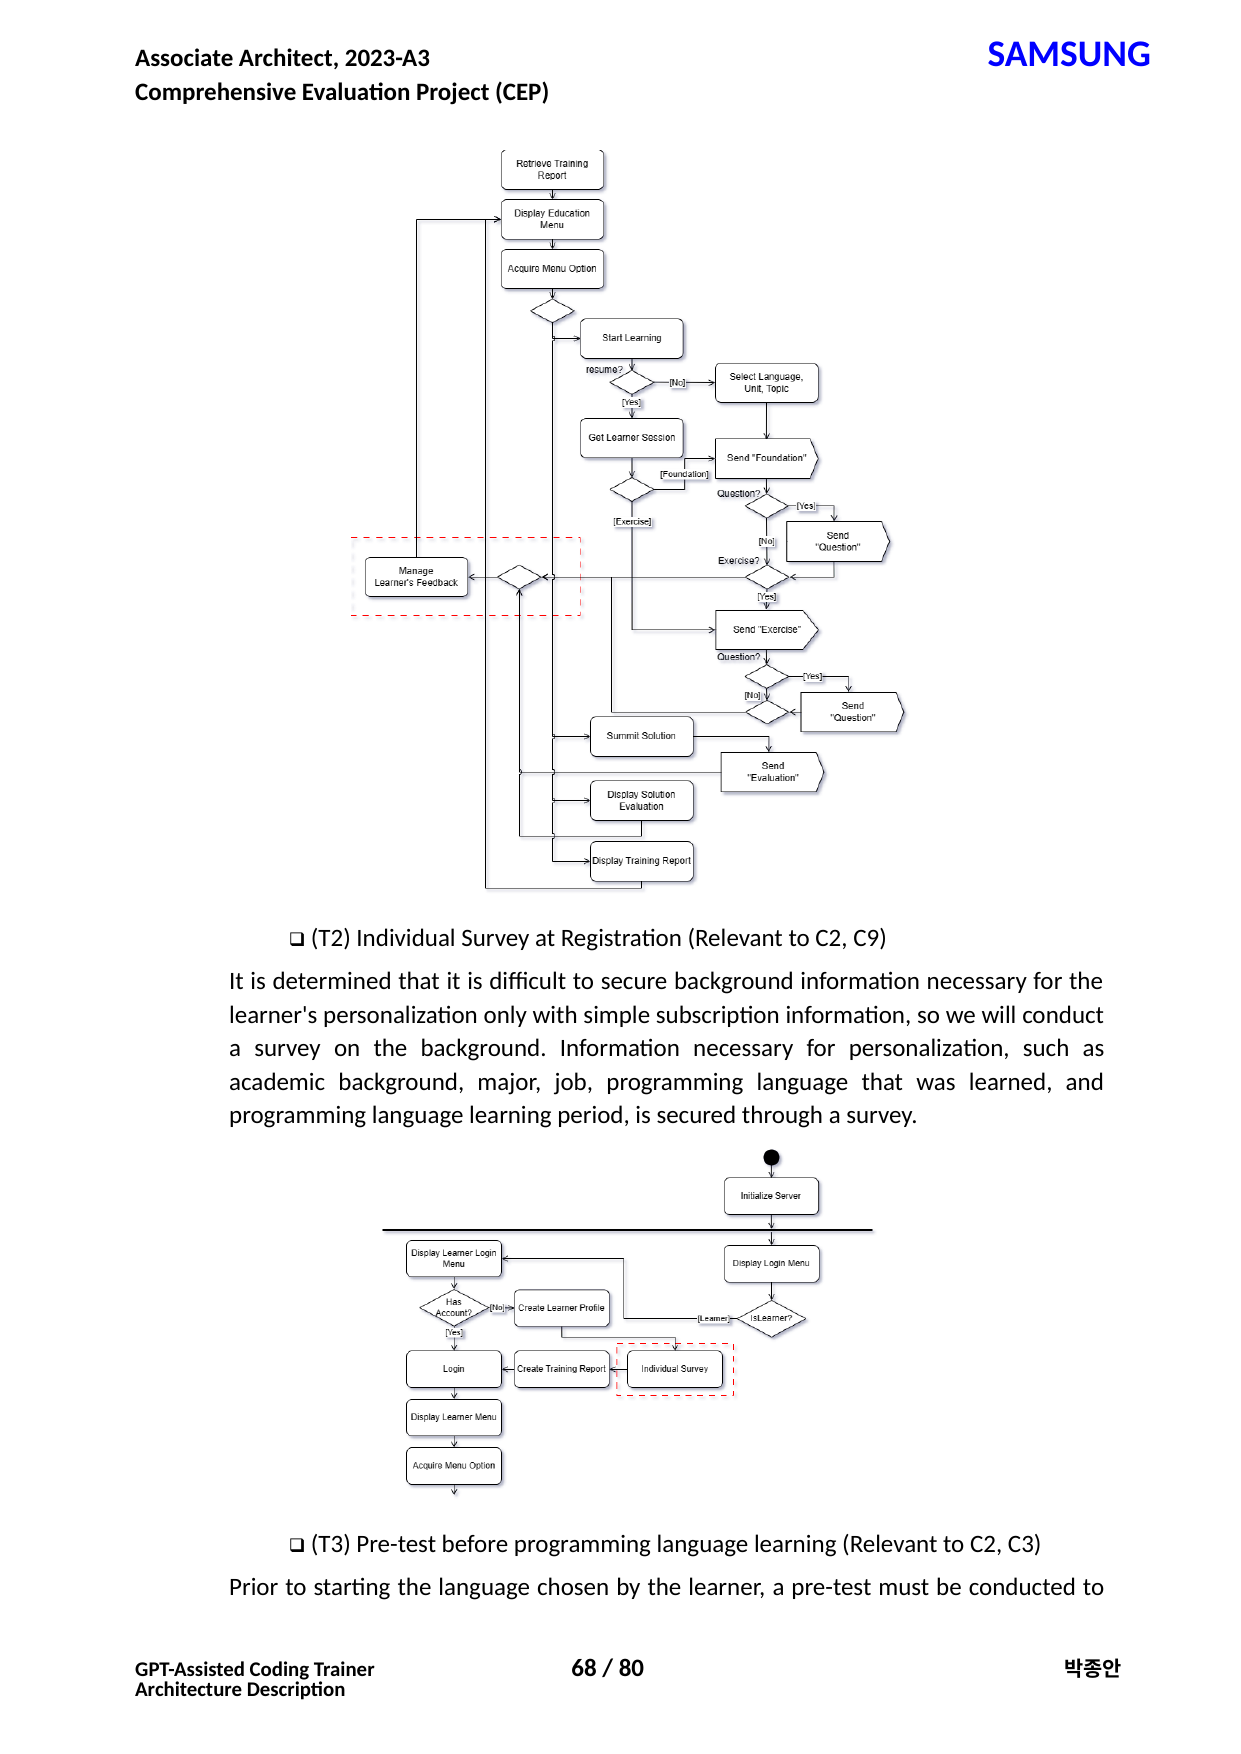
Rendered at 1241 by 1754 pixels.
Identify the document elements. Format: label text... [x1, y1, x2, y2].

picture [351, 150, 913, 904]
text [229, 1571, 1105, 1602]
text It is determined that it is difficult to secure background information necessary for the learner's personalization only with simple subscription information, so we will conduct a survey on the background. Information necessary for personalization, such as academic background, major, job, programming language that was learned, and programming language learning period, is secured through a survey. [229, 966, 1105, 1130]
text (T2) Individual Survey at Registration (Relevant to C2, C9) [229, 922, 1105, 953]
picture [381, 1145, 882, 1510]
text (T3) Pre-test before programming language learning (Relevant to C2, C3) [229, 1528, 1105, 1559]
